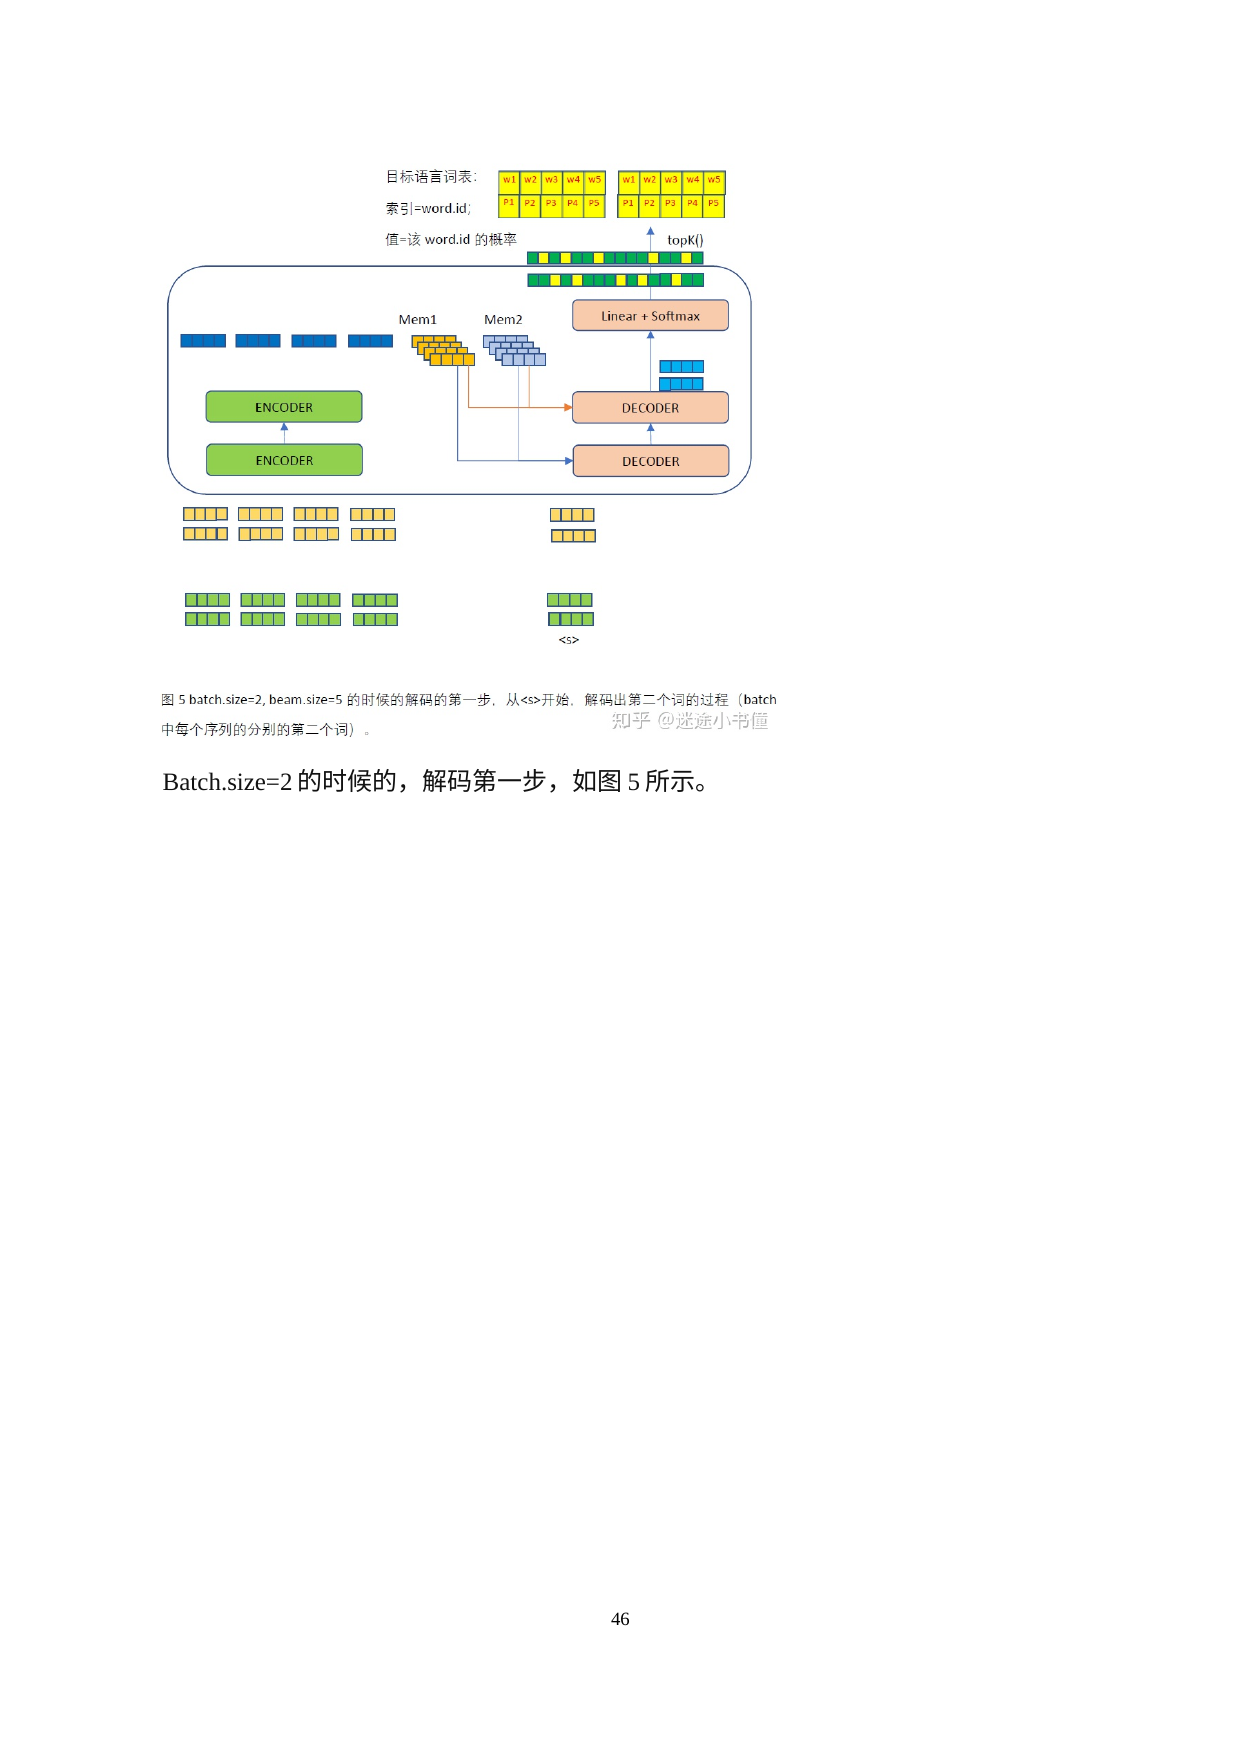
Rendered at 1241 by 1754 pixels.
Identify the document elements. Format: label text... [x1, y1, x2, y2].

text Batch.size=2的时候的，解码第一步，如图5所示。 [112, 747, 1128, 812]
picture [149, 163, 784, 746]
